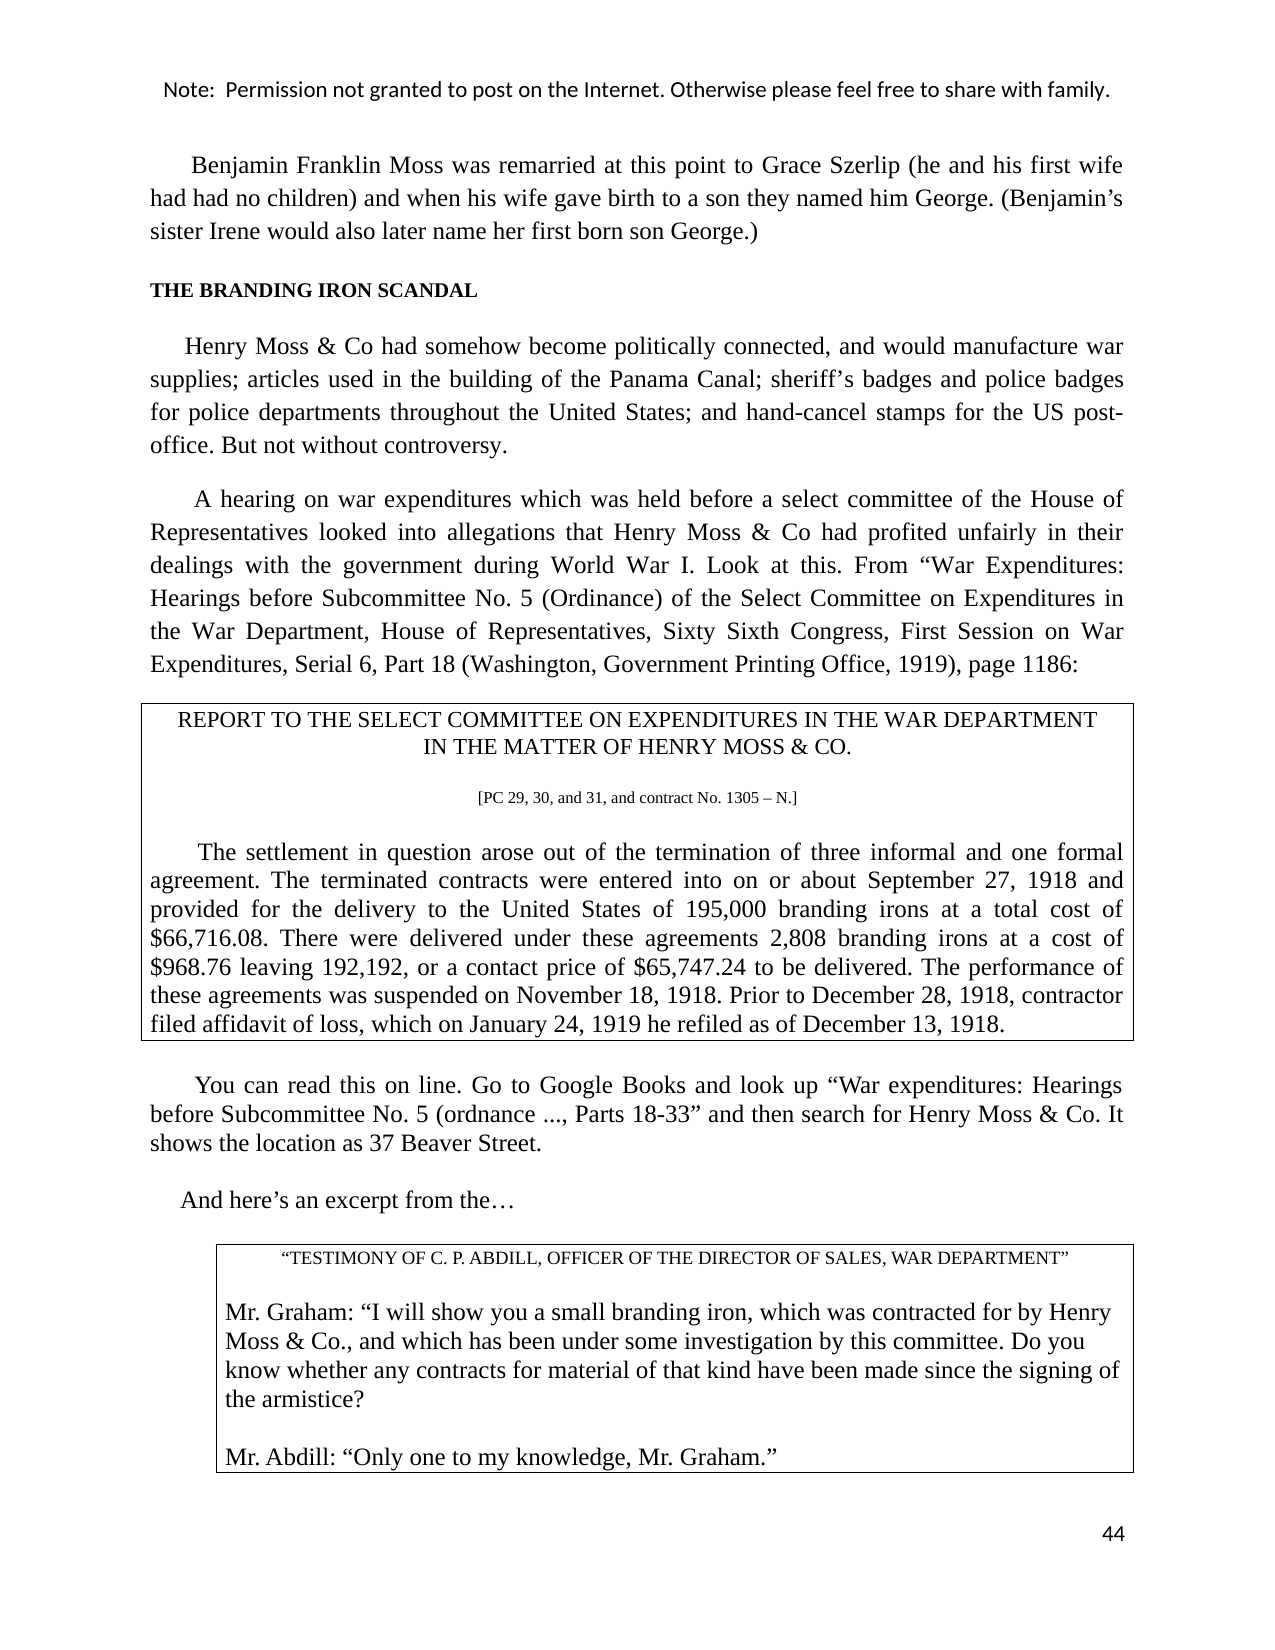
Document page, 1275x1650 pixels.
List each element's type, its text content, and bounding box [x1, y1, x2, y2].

text Henry Moss & Co had somehow become politically connected, and would manufacture war supplies; articles used in the building of the Panama Canal; sheriff’s badges and police badges for police departments throughout the United States; and hand-cancel stamps for the US post-office. But not without controversy. [150, 331, 1125, 459]
text IN THE MATTER OF HENRY MOSS & CO. [150, 733, 1125, 759]
text A hearing on war expenditures which was held before a select committee of the House of Representatives looked into allegations that Henry Moss & Co had profited unfairly in their dealings with the government during World War I. Look at this. From “War Expenditures: Hearings before Subcommittee No. 5 (Ordinance) of the Select Committee on Expenditures in the War Department, House of Representatives, Sixty Sixth Congress, First Session on War Expenditures, Serial 6, Part 18 (Washington, Government Printing Office, 1919), page 1186: [150, 484, 1125, 678]
subtitle THE BRANDING IRON SCANDAL [150, 278, 1125, 302]
text Benjamin Franklin Moss was remarried at this point to Grace Szerlip (he and his first wife had had no children) and when his wife gave birth to a son they named him George. (Benjamin’s sister Irene would also later name her first born son George.) [150, 150, 1125, 245]
text REPORT TO THE SELECT COMMITTEE ON EXPENDITURES IN THE WAR DEPARTMENT [142, 704, 1133, 733]
subtitle The settlement in question arose out of the termination of three informal and one formal agreement. The terminated contracts were entered into on or about September 27, 1918 and provided for the delivery to the United States of 195,000 branding irons at a total cost of $66,716.08. There were delivered under these agreements 2,808 branding irons at a cost of $968.76 leaving 192,192, or a contact price of $65,747.24 to be delivered. The performance of these agreements was suspended on November 18, 1918. Prior to December 28, 1918, contractor filed affidavit of loss, which on January 24, 1919 he refiled as of December 13, 1918. [142, 833, 1133, 1040]
subtitle [PC 29, 30, and 31, and contract No. 1305 – N.] [142, 785, 1133, 807]
subtitle You can read this on line. Go to Google Books and look up “War expenditures: Hearings before Subcommittee No. 5 (ordnance ..., Parts 18-33” and then search for Henry Moss & Co. It shows the location as 37 Beaver Street. [150, 1070, 1125, 1156]
subtitle Mr. Abdill: “Only one to my knowledge, Mr. Graham.” [217, 1438, 1133, 1472]
subtitle Mr. Graham: “I will show you a small branding iron, which was contracted for by Henry Moss & Co., and which has been under some investigation by this committee. Do you know whether any contracts for material of that kind have been made since the signing of the armistice? [217, 1294, 1133, 1412]
subtitle And here’s an excerpt from the… [150, 1186, 1125, 1214]
subtitle “TESTIMONY OF C. P. ABDILL, OFFICER OF THE DIRECTOR OF SALES, WAR DEPARTMENT” [217, 1245, 1133, 1268]
